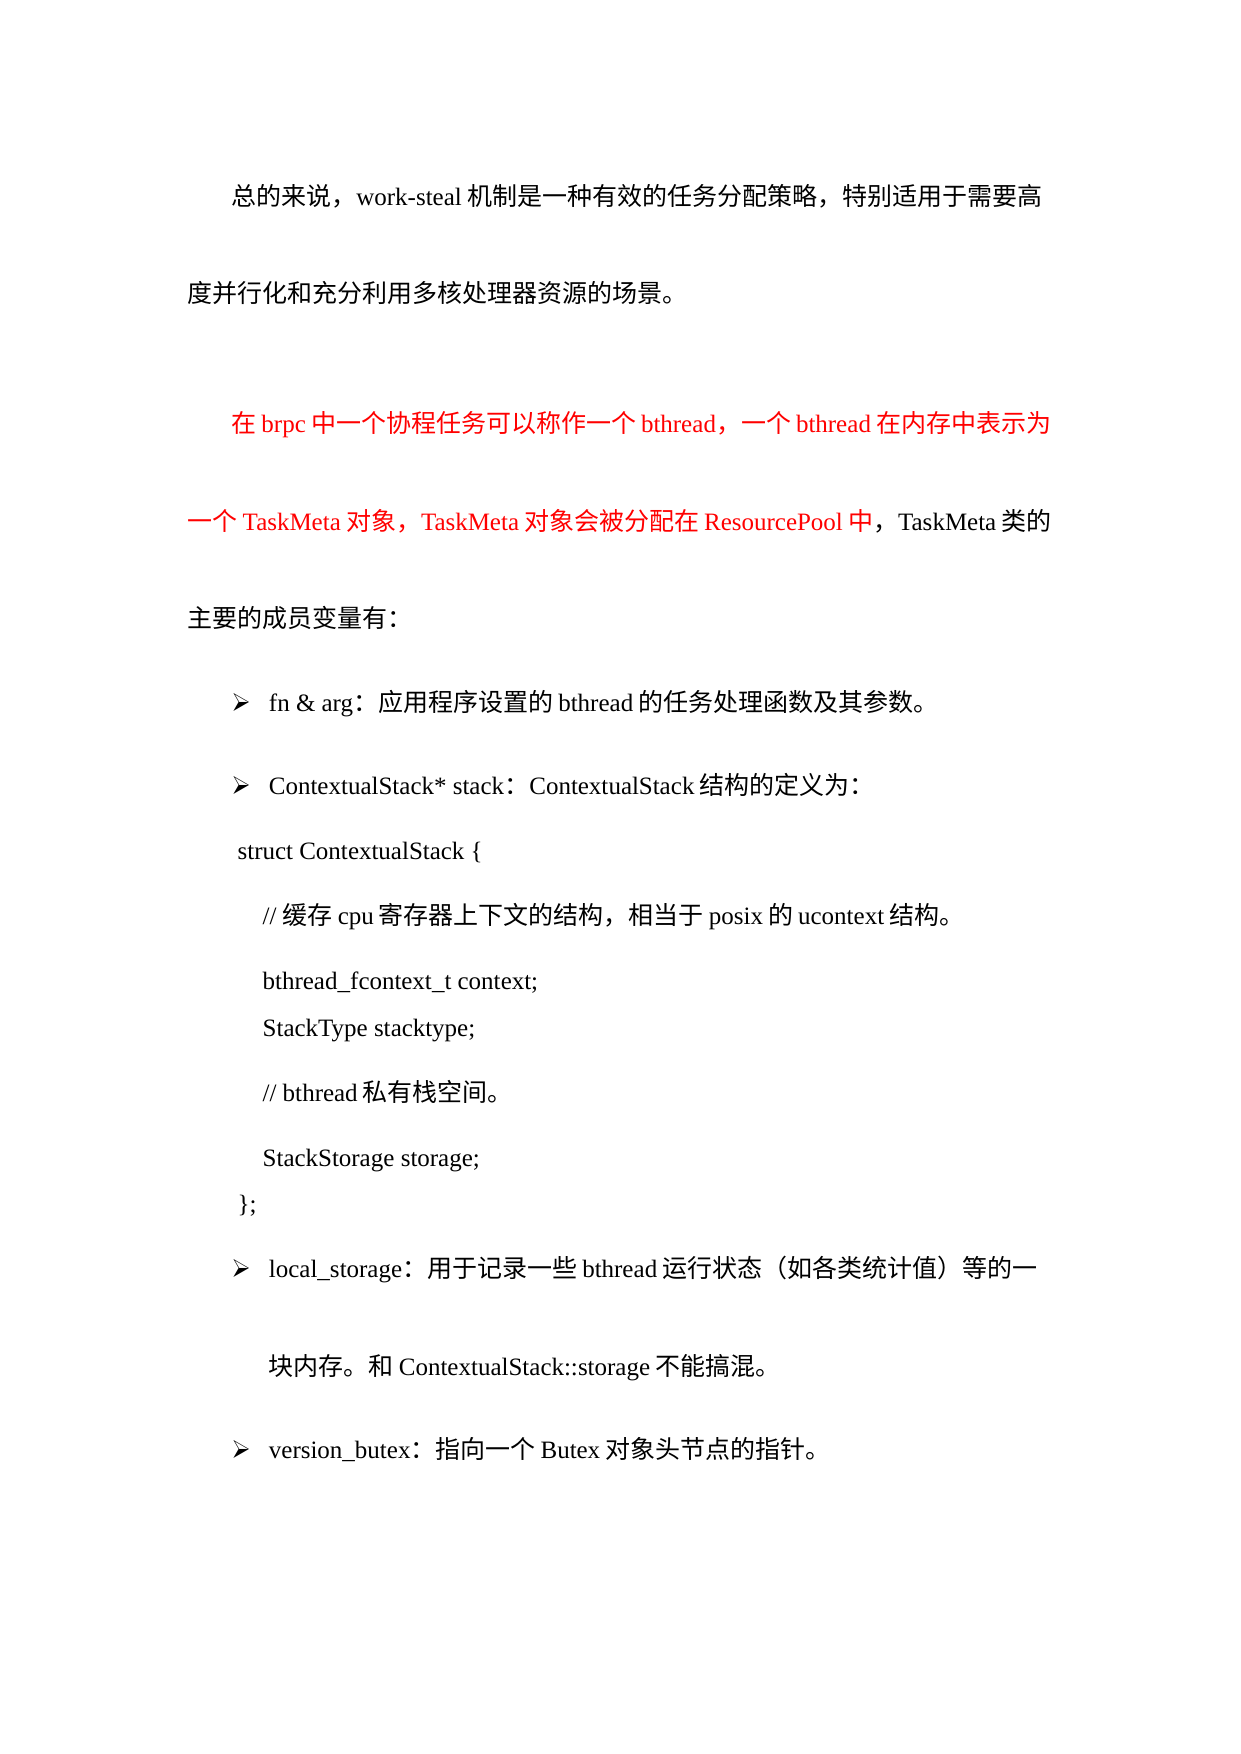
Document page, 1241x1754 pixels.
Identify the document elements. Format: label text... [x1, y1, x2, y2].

list fn & arg：应用程序设置的bthread的任务处理函数及其参数。 [231, 668, 1053, 733]
list version_butex：指向一个Butex对象头节点的指针。 [231, 1415, 1053, 1480]
text 在brpc中一个协程任务可以称作一个bthread，一个bthread在内存中表示为一个TaskMeta对象，TaskMeta对象会被分配在ResourcePool中，TaskMeta类的主要的成员变量有： [187, 389, 1053, 649]
text struct ContextualStack { [237, 834, 1053, 866]
text }; [237, 1188, 1053, 1220]
list local_storage：用于记录一些bthread运行状态（如各类统计值）等的一块内存。和ContextualStack::storage不能搞混。 [231, 1234, 1053, 1397]
text // 缓存cpu寄存器上下文的结构，相当于posix的ucontext结构。 [237, 881, 1053, 946]
list ContextualStack* stack：ContextualStack结构的定义为： [231, 751, 1053, 816]
text // bthread私有栈空间。 [237, 1058, 1053, 1123]
text 总的来说，work-steal机制是一种有效的任务分配策略，特别适用于需要高度并行化和充分利用多核处理器资源的场景。 [187, 162, 1053, 324]
text StackType stacktype; [237, 1011, 1053, 1043]
text bthread_fcontext_t context; [237, 964, 1053, 996]
text StackStorage storage; [237, 1141, 1053, 1173]
